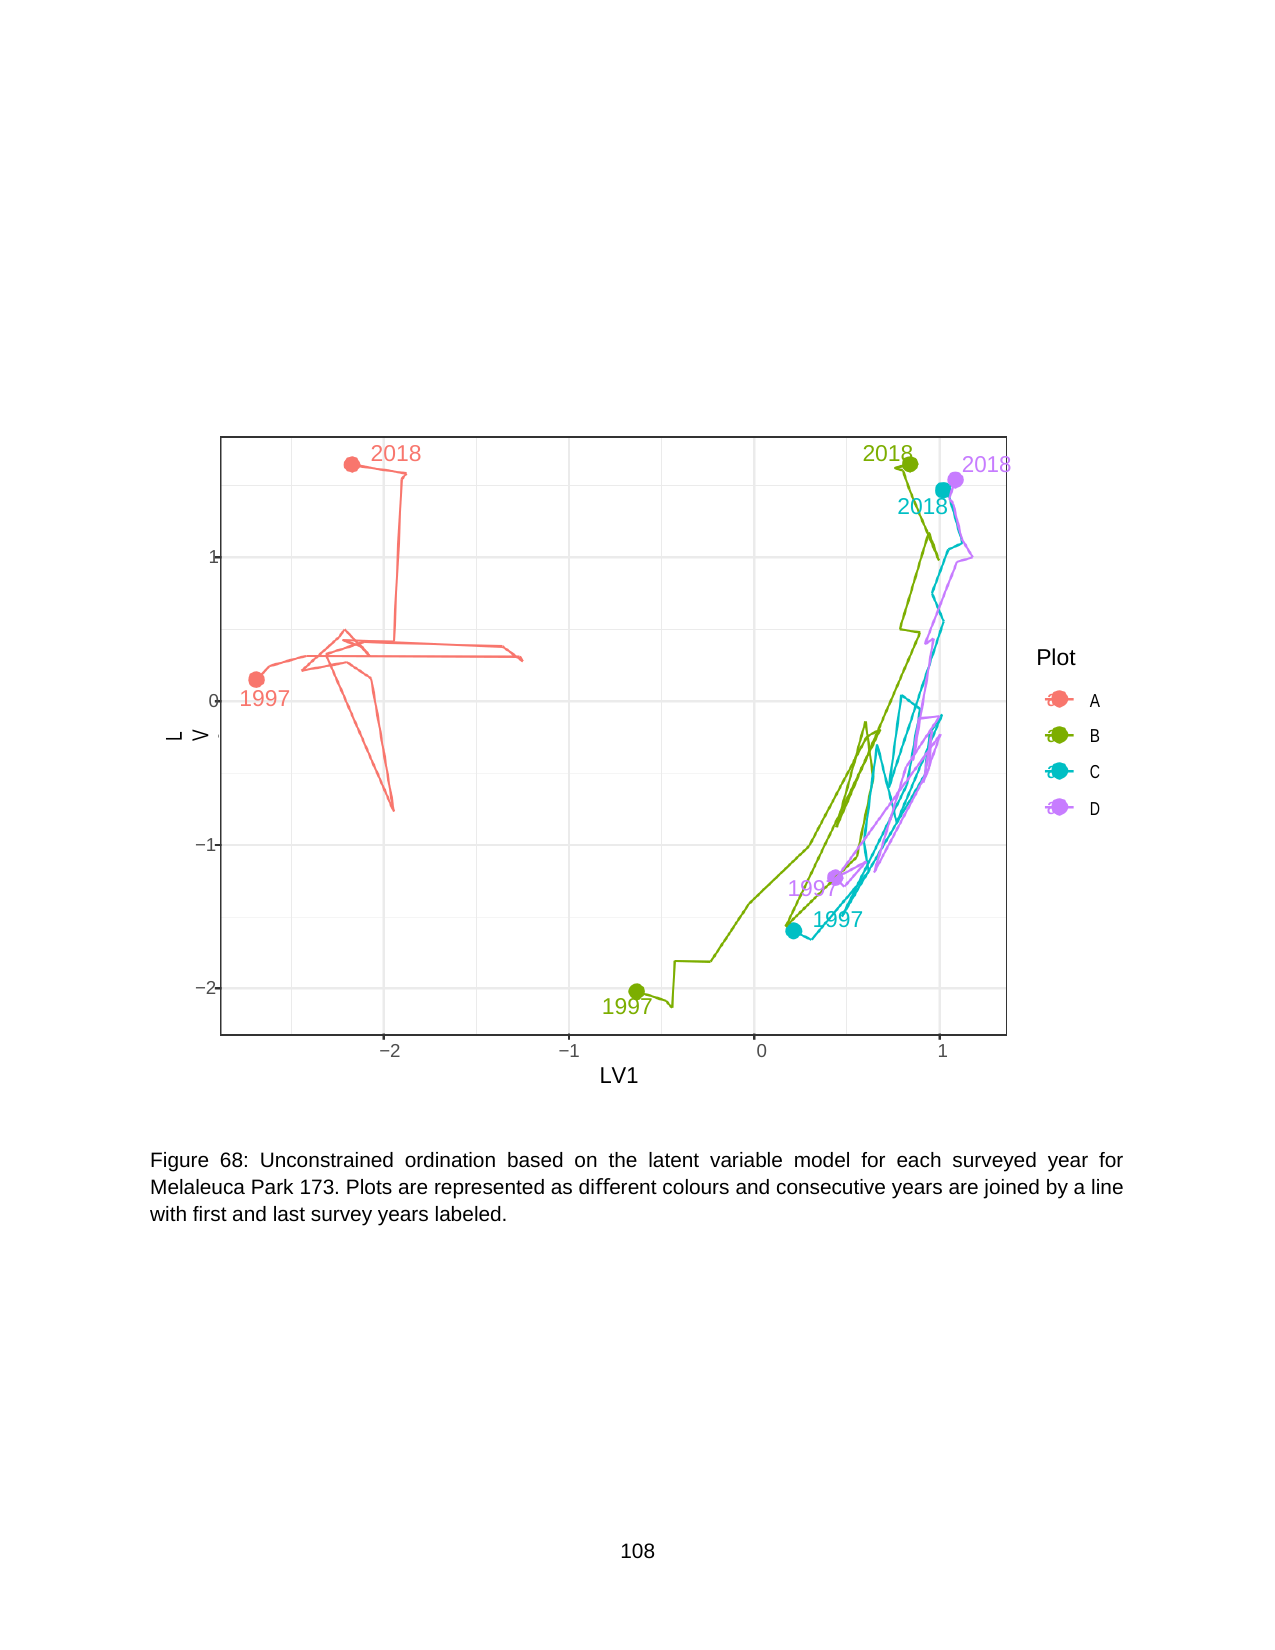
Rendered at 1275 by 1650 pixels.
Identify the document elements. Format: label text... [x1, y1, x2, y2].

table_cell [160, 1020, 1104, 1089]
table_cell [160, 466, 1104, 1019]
text 108 [150, 1538, 1125, 1562]
text Figure 68: Unconstrained ordination based on the latent variable model for each surveyed year for Melaleuca Park 173. Plots are represented as diﬀerent colours and consecutive years are joined by a line with first and last survey years labeled. [150, 1147, 1125, 1226]
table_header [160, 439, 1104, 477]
